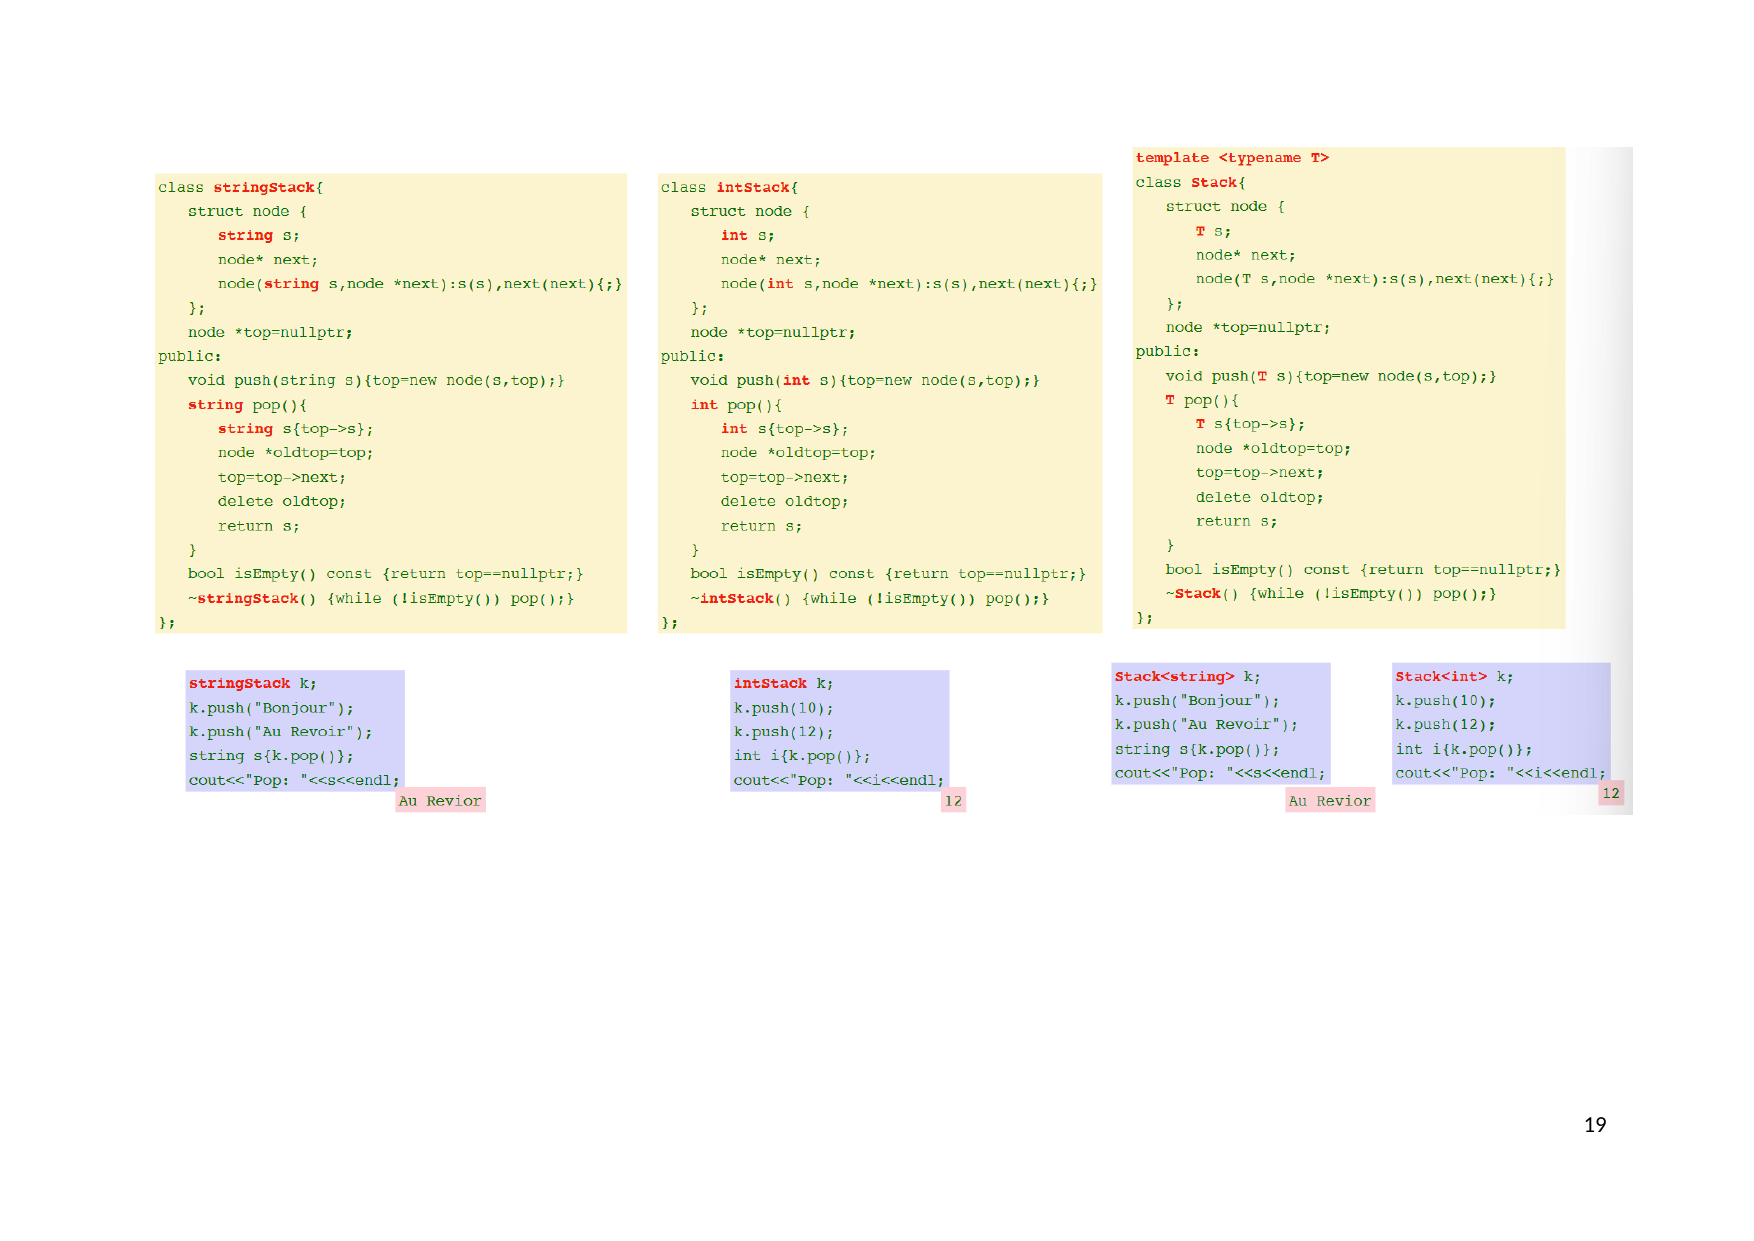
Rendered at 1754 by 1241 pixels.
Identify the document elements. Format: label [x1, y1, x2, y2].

picture [147, 147, 1633, 815]
